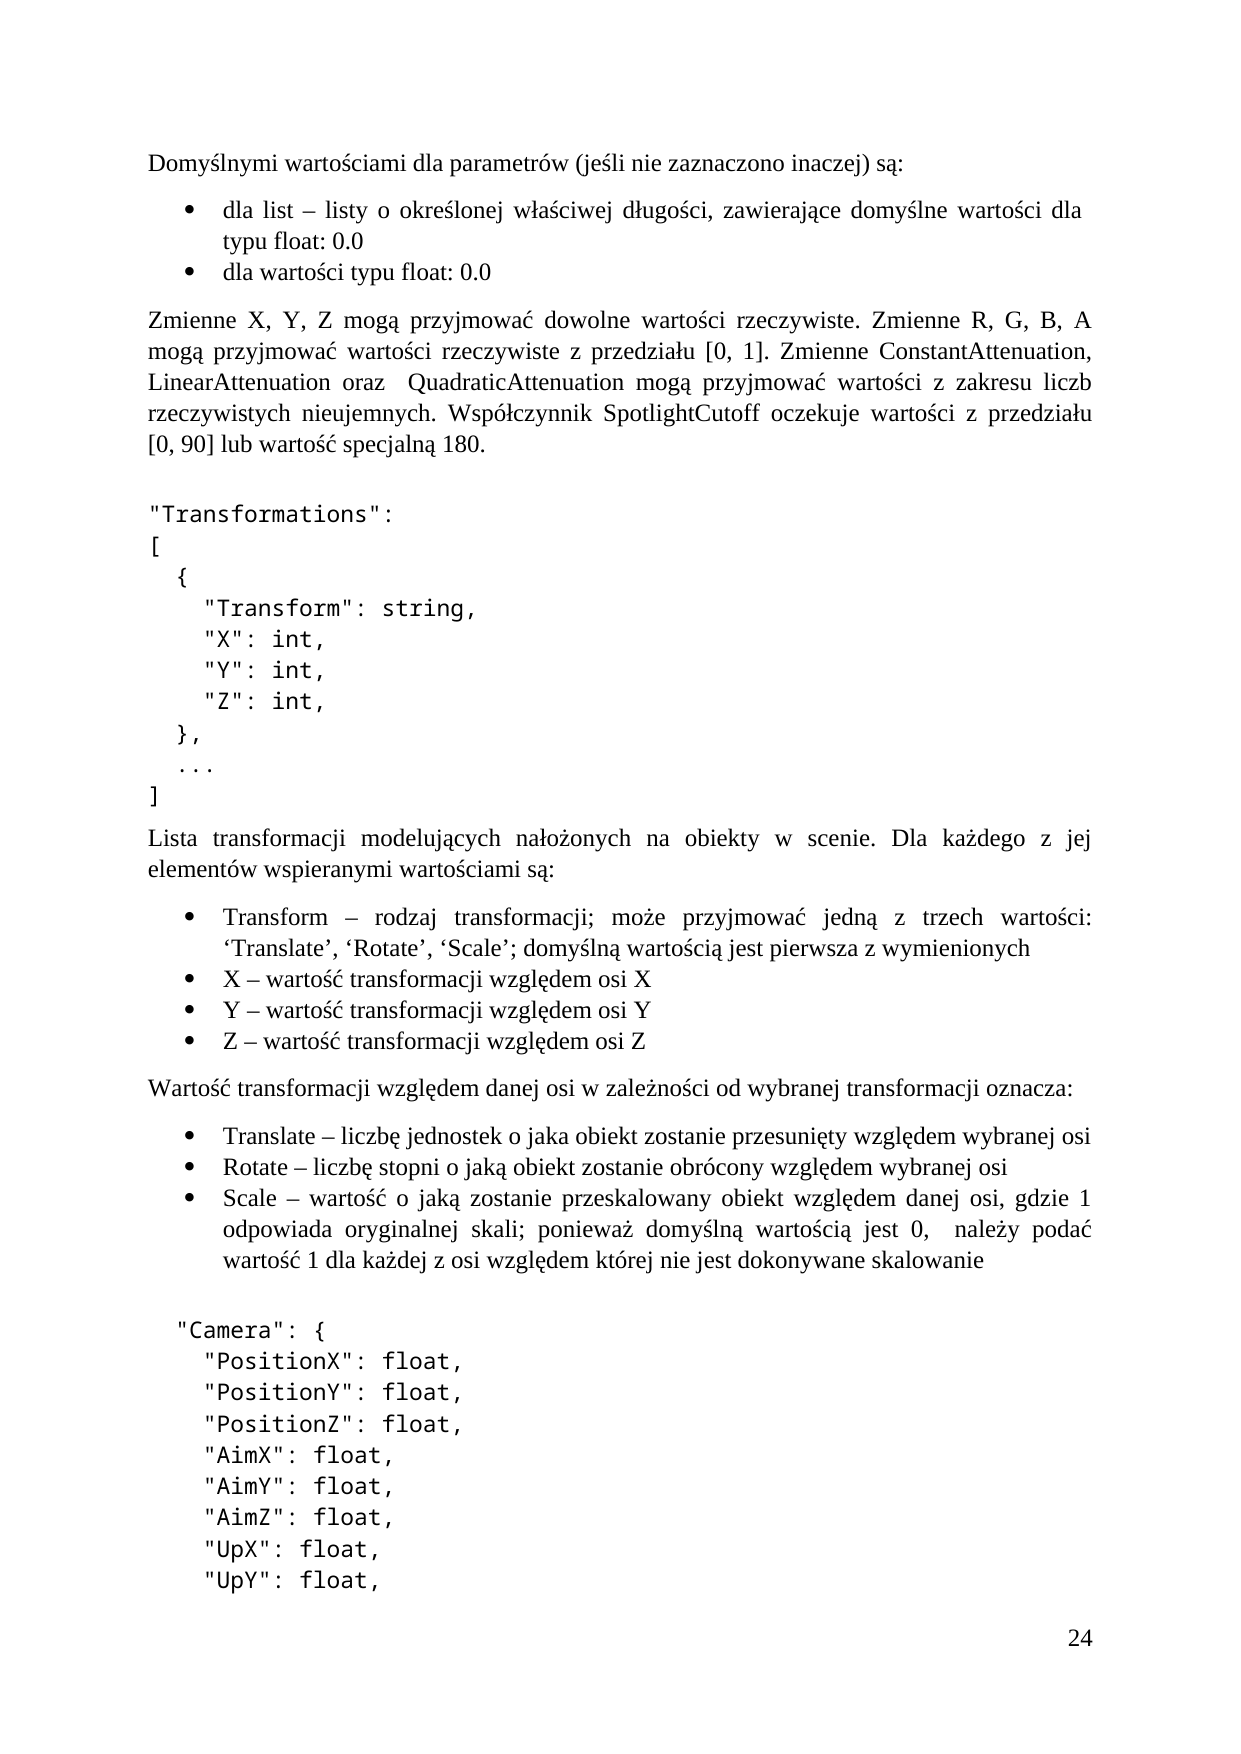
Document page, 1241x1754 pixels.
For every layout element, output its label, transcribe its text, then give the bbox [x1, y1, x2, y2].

text "Z": int, [148, 685, 1093, 717]
text ... [148, 748, 1093, 779]
list Scale – wartość o jaką zostanie przeskalowany obiekt względem danej osi, gdzie 1 odpowiada oryginalnej skali; ponieważ domyślną wartością jest 0, należy podać wartość 1 dla każdej z osi względem której nie jest dokonywane skalowanie [185, 1183, 1093, 1274]
list Rotate – liczbę stopni o jaką obiekt zostanie obrócony względem wybranej osi [185, 1152, 1093, 1181]
text Lista transformacji modelujących nałożonych na obiekty w scenie. Dla każdego z jej elementów wspieranymi wartościami są: [148, 823, 1093, 883]
list dla list – listy o określonej właściwej długości, zawierające domyślne wartości dla typu float: 0.0 [185, 195, 1093, 255]
text "Camera": { [148, 1314, 1093, 1345]
text ] [148, 779, 1093, 810]
text "X": int, [148, 623, 1093, 654]
text Wartość transformacji względem danej osi w zależności od wybranej transformacji oznacza: [148, 1073, 1093, 1102]
list Y – wartość transformacji względem osi Y [185, 995, 1093, 1023]
text { [148, 560, 1093, 592]
list Z – wartość transformacji względem osi Z [185, 1026, 1093, 1054]
text "Transform": string, [148, 592, 1093, 623]
text "Y": int, [148, 654, 1093, 685]
text Domyślnymi wartościami dla parametrów (jeśli nie zaznaczono inaczej) są: [148, 148, 1093, 176]
text [ [148, 529, 1093, 560]
text "UpY": float, [148, 1564, 1093, 1595]
text "PositionX": float, [148, 1345, 1093, 1376]
text Zmienne X, Y, Z mogą przyjmować dowolne wartości rzeczywiste. Zmienne R, G, B, A mogą przyjmować wartości rzeczywiste z przedziału [0, 1]. Zmienne ConstantAttenuation, LinearAttenuation oraz QuadraticAttenuation mogą przyjmować wartości z zakresu liczb rzeczywistych nieujemnych. Współczynnik SpotlightCutoff oczekuje wartości z przedziału [0, 90] lub wartość specjalną 180. [148, 305, 1093, 458]
list dla wartości typu float: 0.0 [185, 257, 1093, 286]
text "PositionY": float, [148, 1376, 1093, 1408]
list Translate – liczbę jednostek o jaka obiekt zostanie przesunięty względem wybranej osi [185, 1121, 1093, 1150]
text }, [148, 717, 1093, 748]
text "AimZ": float, [148, 1501, 1093, 1533]
list Transform – rodzaj transformacji; może przyjmować jedną z trzech wartości: ‘Translate’, ‘Rotate’, ‘Scale’; domyślną wartością jest pierwsza z wymienionych [185, 902, 1093, 961]
text "UpX": float, [148, 1533, 1093, 1564]
list X – wartość transformacji względem osi X [185, 964, 1093, 992]
text "AimX": float, [148, 1439, 1093, 1470]
text "PositionZ": float, [148, 1408, 1093, 1439]
text "AimY": float, [148, 1470, 1093, 1501]
text "Transformations": [148, 498, 1093, 529]
